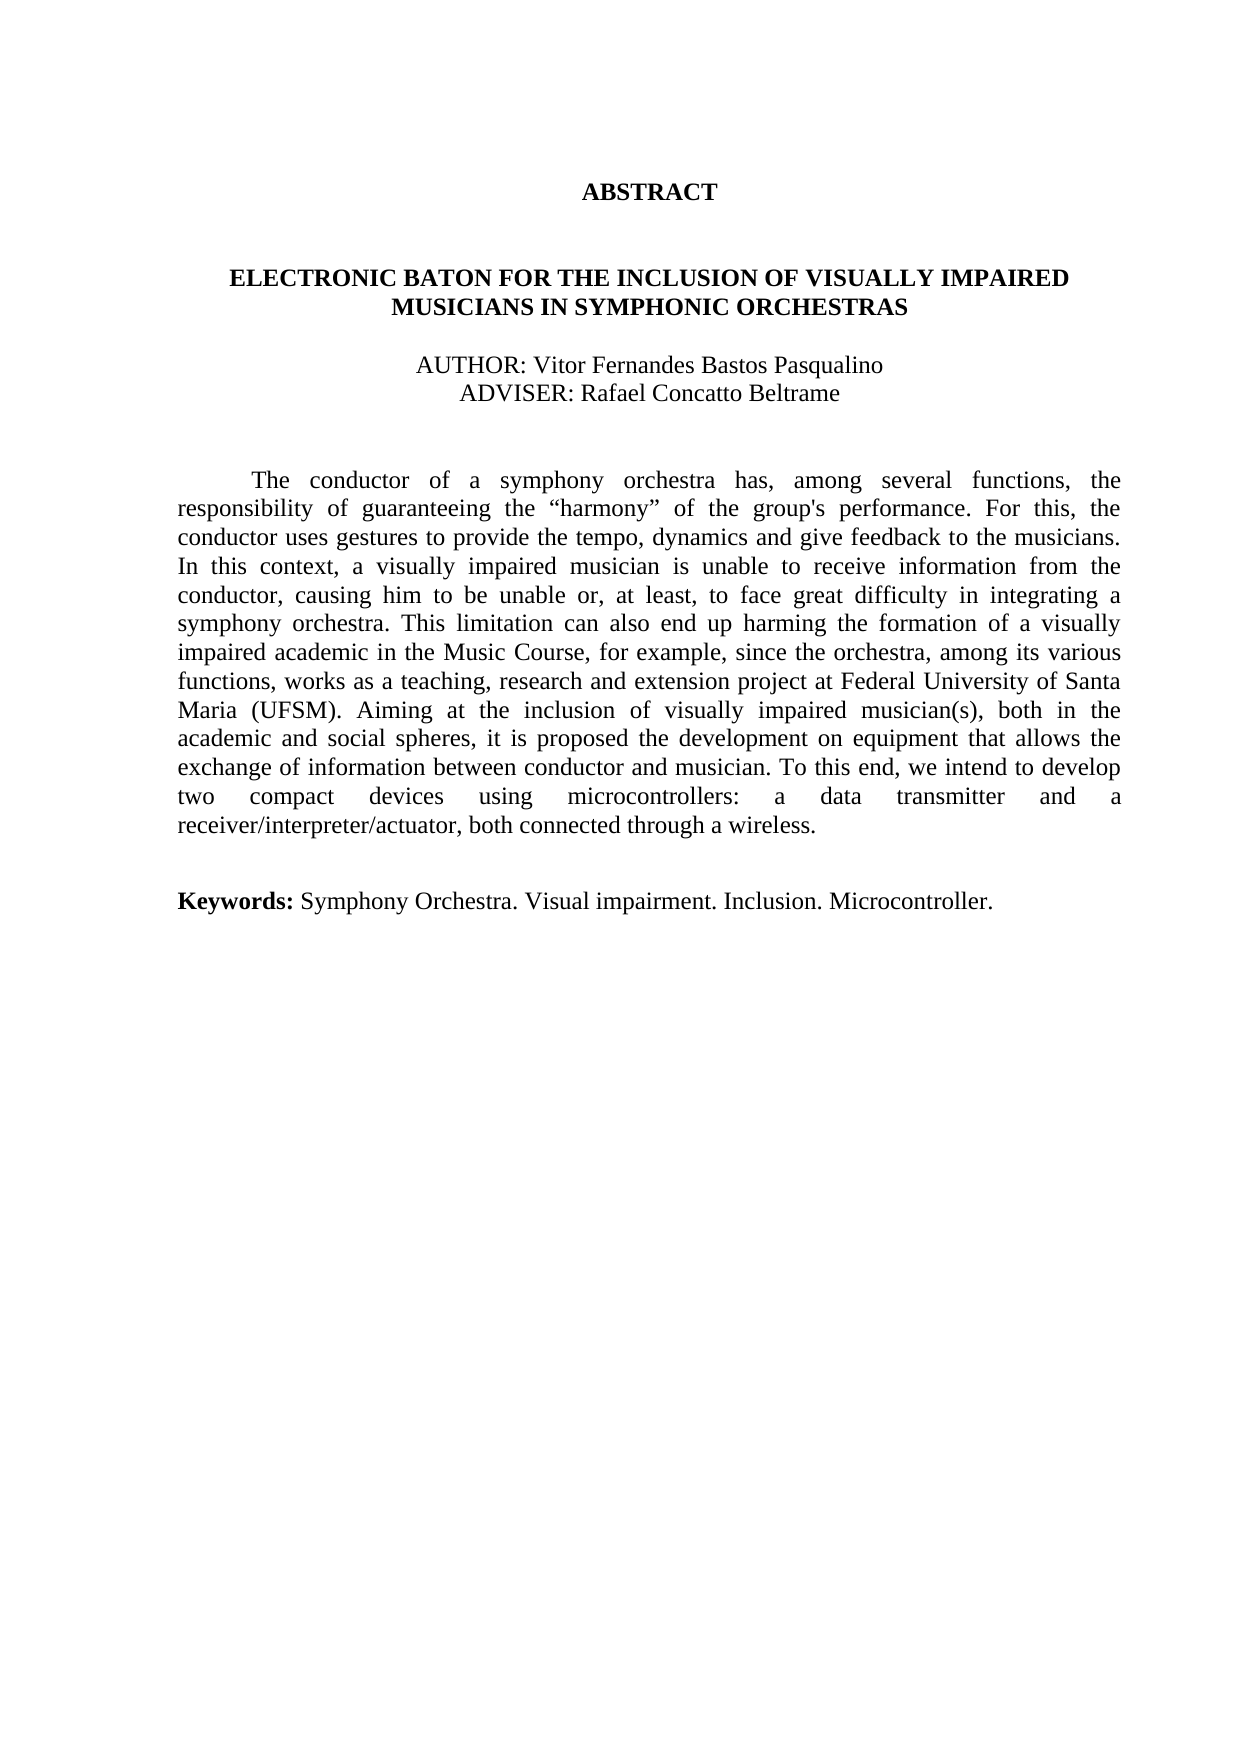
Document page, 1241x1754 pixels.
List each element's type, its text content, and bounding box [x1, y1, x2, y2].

text The conductor of a symphony orchestra has, among several functions, the responsibility of guaranteeing the “harmony” of the group's performance. For this, the conductor uses gestures to provide the tempo, dynamics and give feedback to the musicians. In this context, a visually impaired musician is unable to receive information from the conductor, causing him to be unable or, at least, to face great difficulty in integrating a symphony orchestra. This limitation can also end up harming the formation of a visually impaired academic in the Music Course, for example, since the orchestra, among its various functions, works as a teaching, research and extension project at Federal University of Santa Maria (UFSM). Aiming at the inclusion of visually impaired musician(s), both in the academic and social spheres, it is proposed the development on equipment that allows the exchange of information between conductor and musician. To this end, we intend to develop two compact devices using microcontrollers: a data transmitter and a receiver/interpreter/actuator, both connected through a wireless. [177, 465, 1122, 838]
text AUTHOR: Vitor Fernandes Bastos Pasqualino [177, 350, 1122, 378]
text ABSTRACT [177, 177, 1122, 206]
text ADVISER: Rafael Concatto Beltrame [177, 378, 1122, 407]
text Keywords: Symphony Orchestra. Visual impairment. Inclusion. Microcontroller. [177, 886, 1122, 915]
text ELECTRONIC BATON FOR THE INCLUSION OF VISUALLY IMPAIRED MUSICIANS IN SYMPHONIC ORCHESTRAS [177, 263, 1122, 321]
